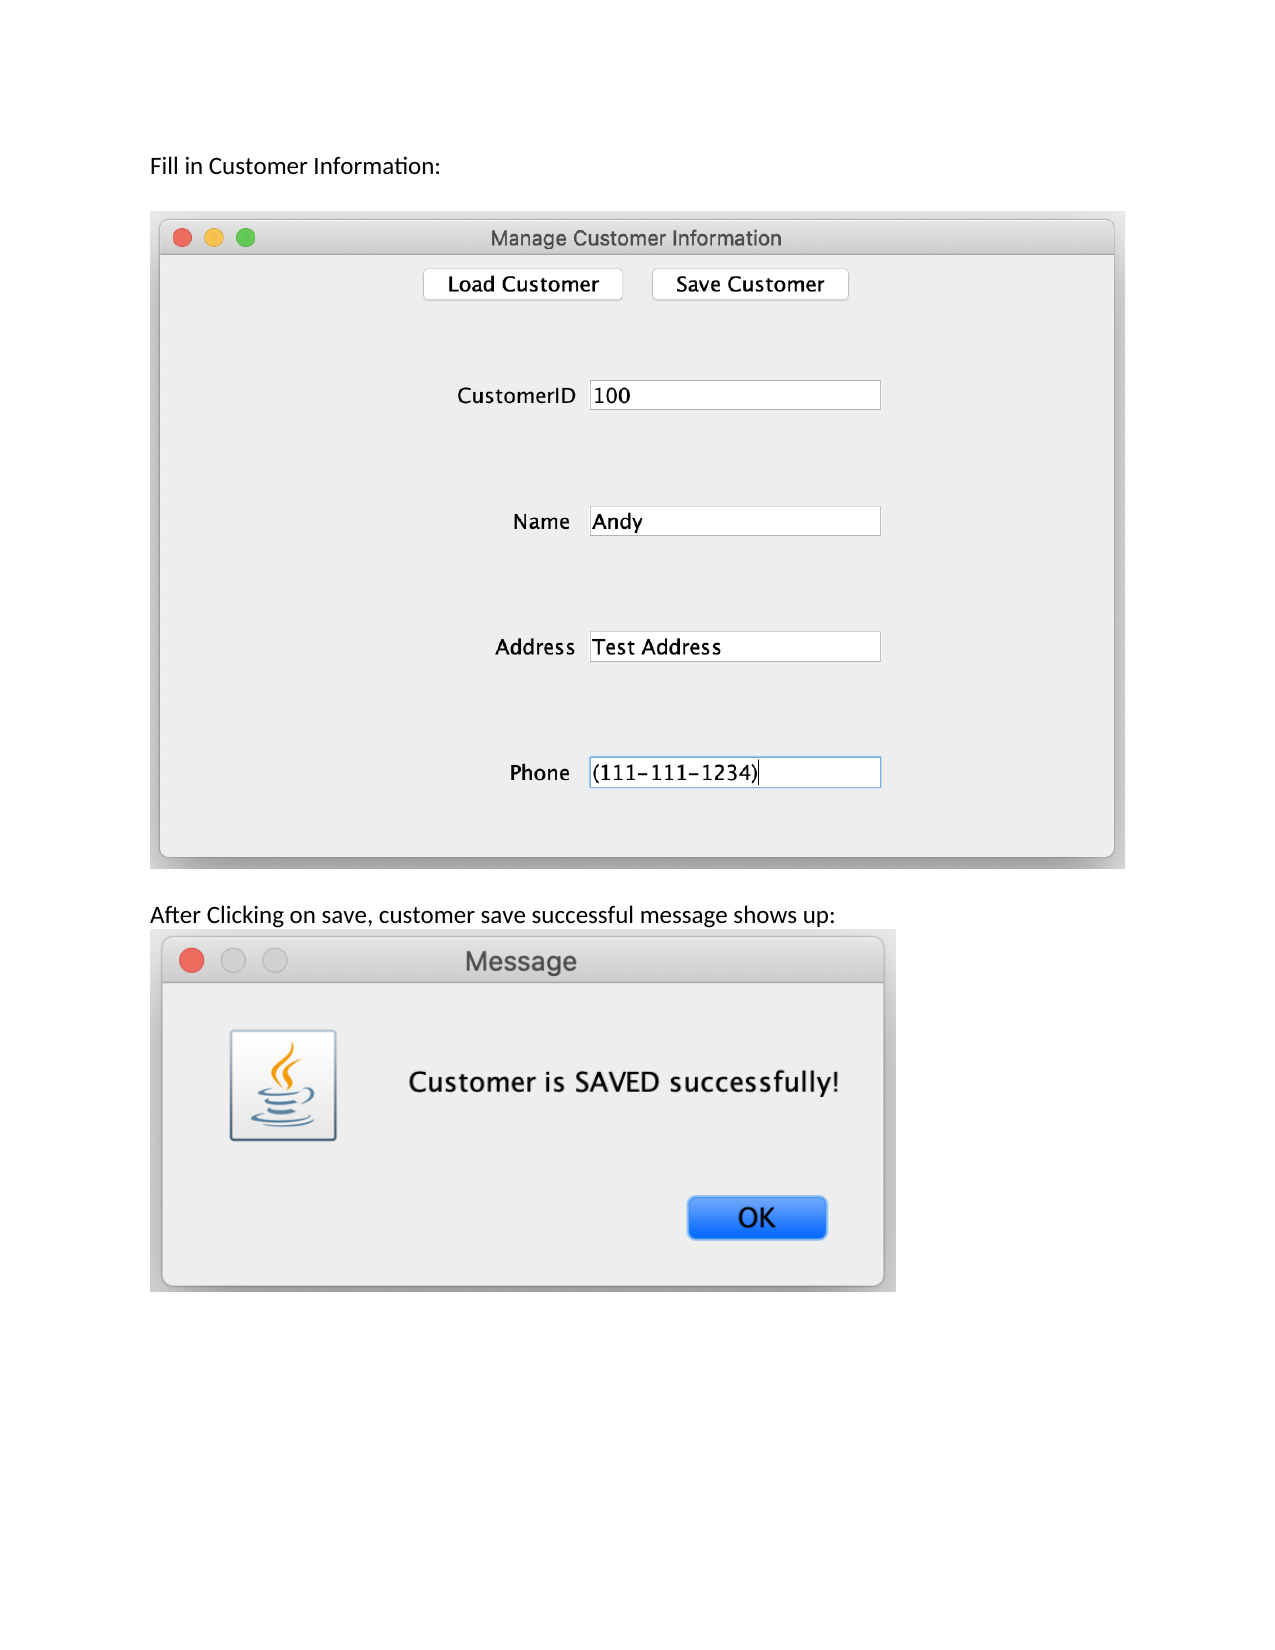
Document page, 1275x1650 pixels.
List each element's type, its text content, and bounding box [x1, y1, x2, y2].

picture [150, 929, 896, 1292]
picture [150, 211, 1125, 869]
text After Clicking on save, customer save successful message shows up: [150, 899, 1125, 929]
text Fill in Customer Information: [150, 150, 1125, 181]
